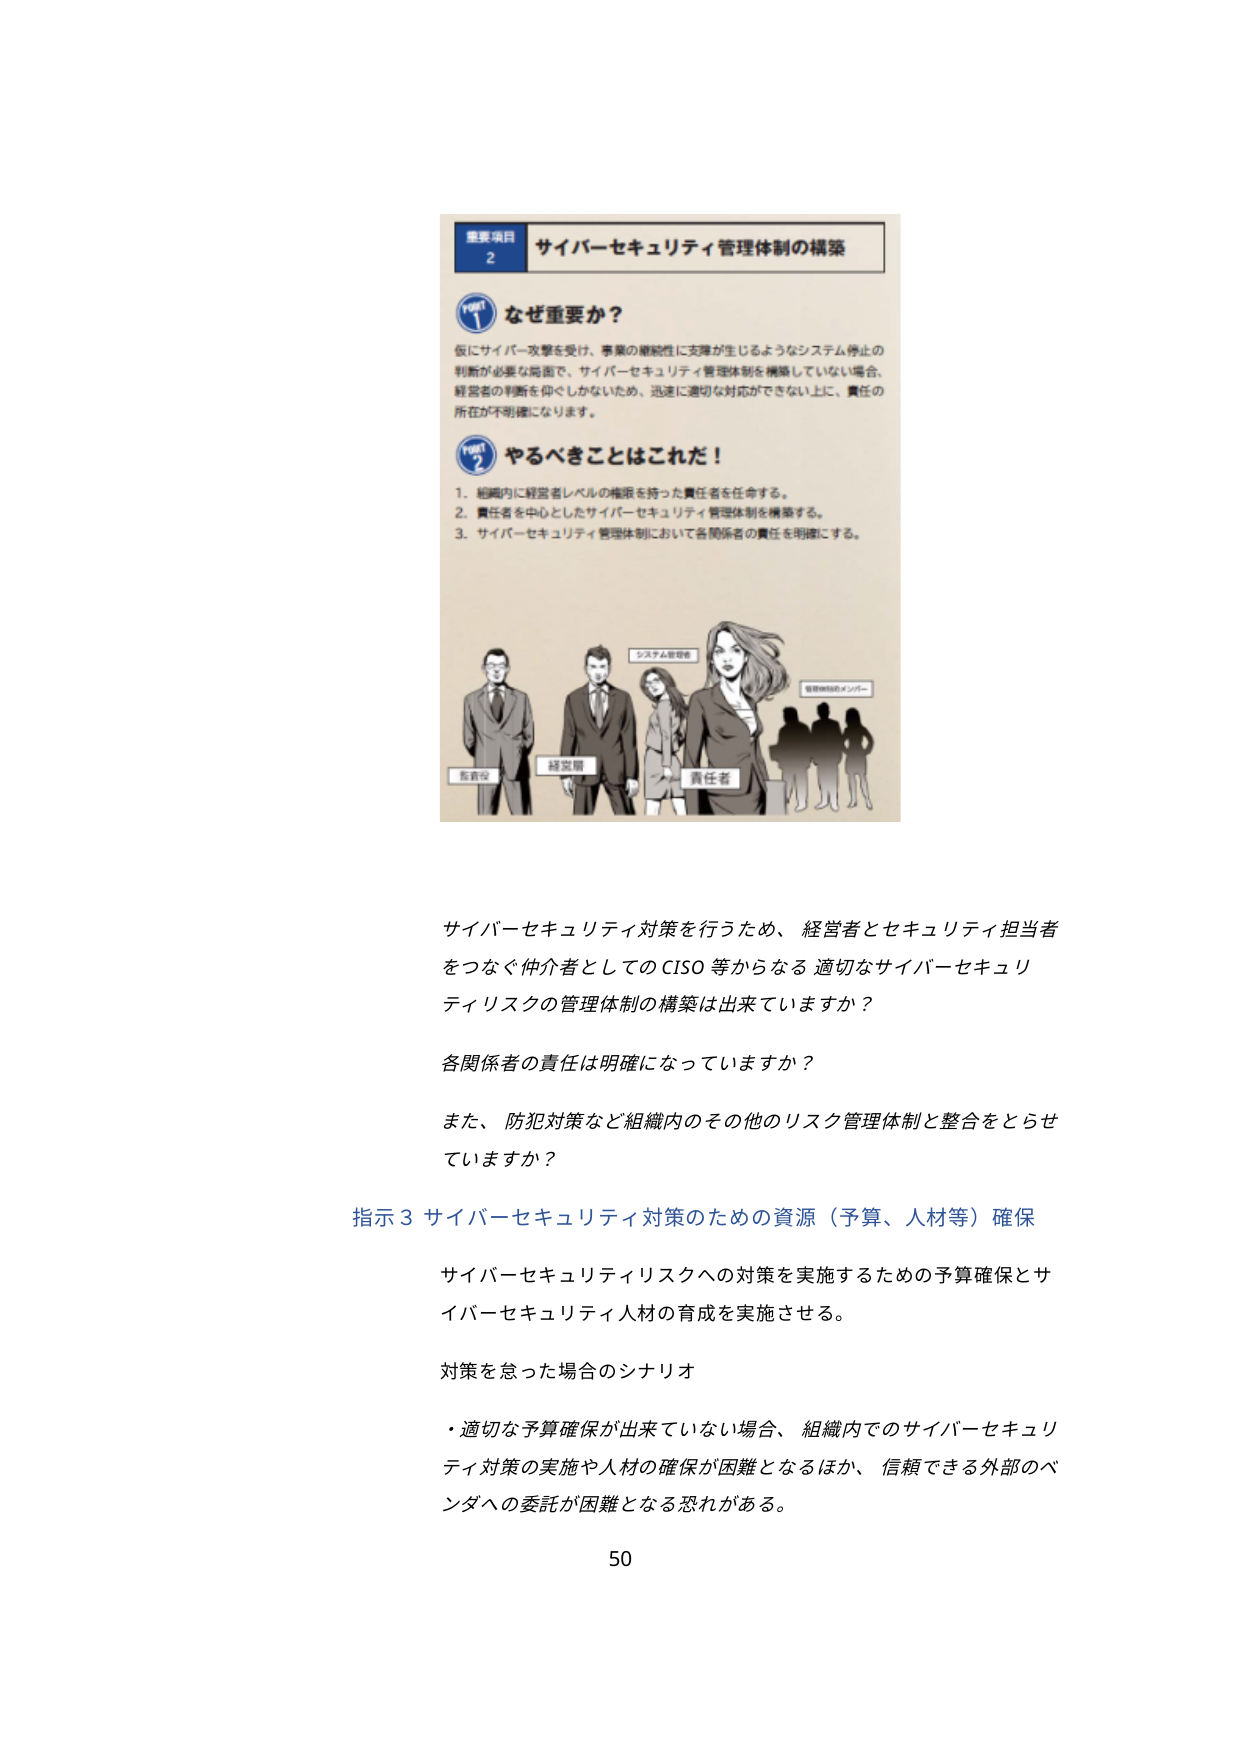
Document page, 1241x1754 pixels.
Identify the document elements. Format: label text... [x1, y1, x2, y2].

text 各関係者の責任は明確になっていますか？ [440, 1043, 1063, 1081]
text ・適切な予算確保が出来ていない場合、 組織内でのサイバーセキュリティ対策の実施や人材の確保が困難となるほか、 信頼できる外部のベンダへの委託が困難となる恐れがある。 [440, 1410, 1063, 1522]
text 指示３ サイバーセキュリティ対策のための資源（予算、人材等）確保 [352, 1197, 1063, 1235]
text 対策を怠った場合のシナリオ [440, 1352, 1063, 1389]
text また、 防犯対策など組織内のその他のリスク管理体制と整合をとらせていますか？ [440, 1102, 1063, 1177]
picture [439, 214, 901, 822]
text サイバーセキュリティ対策を行うため、 経営者とセキュリティ担当者をつなぐ仲介者としてのCISO等からなる 適切なサイバーセキュリティリスクの管理体制の構築は出来ていますか？ [440, 910, 1063, 1022]
text サイバーセキュリティリスクへの対策を実施するための予算確保とサイバーセキュリティ人材の育成を実施させる。 [440, 1256, 1063, 1331]
